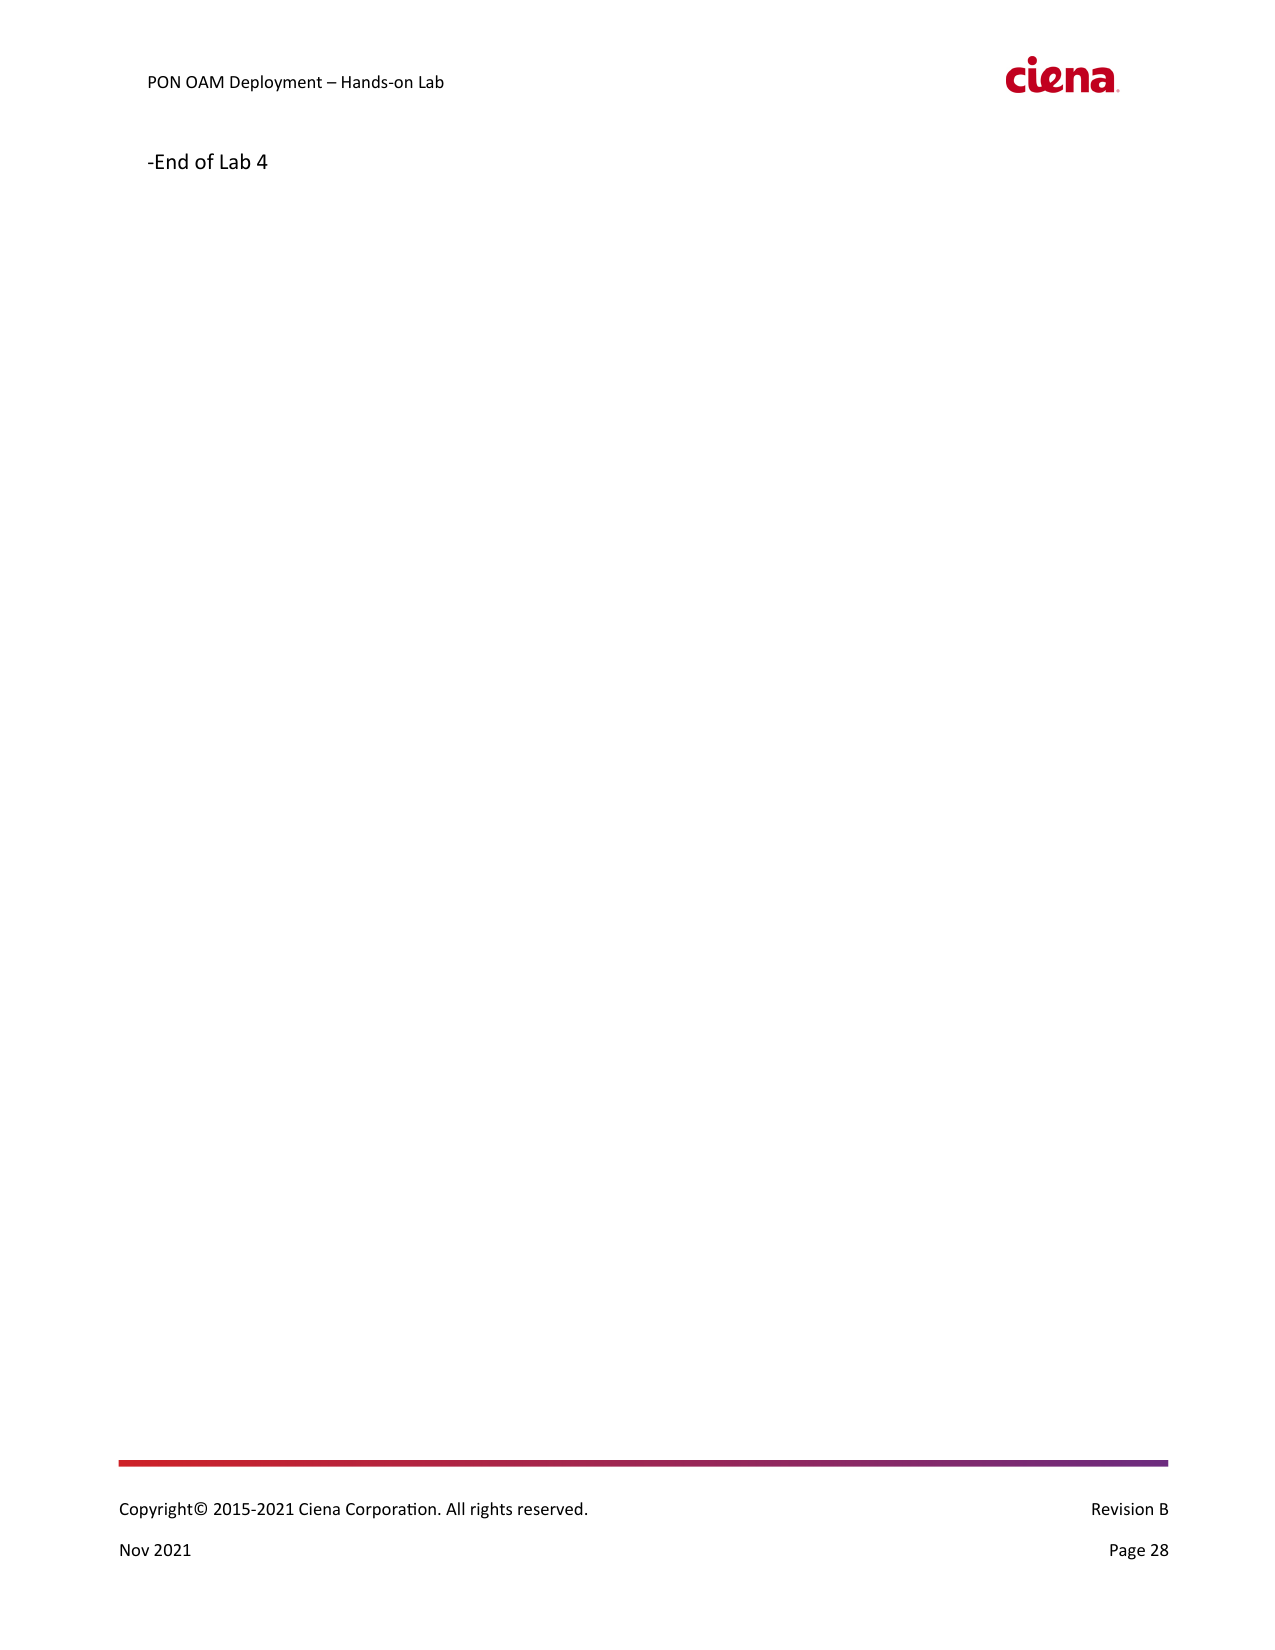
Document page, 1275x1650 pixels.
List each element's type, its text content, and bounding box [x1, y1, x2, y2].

picture [118, 1460, 1169, 1467]
text -End of Lab 4 [147, 147, 1128, 175]
picture [1002, 54, 1124, 101]
